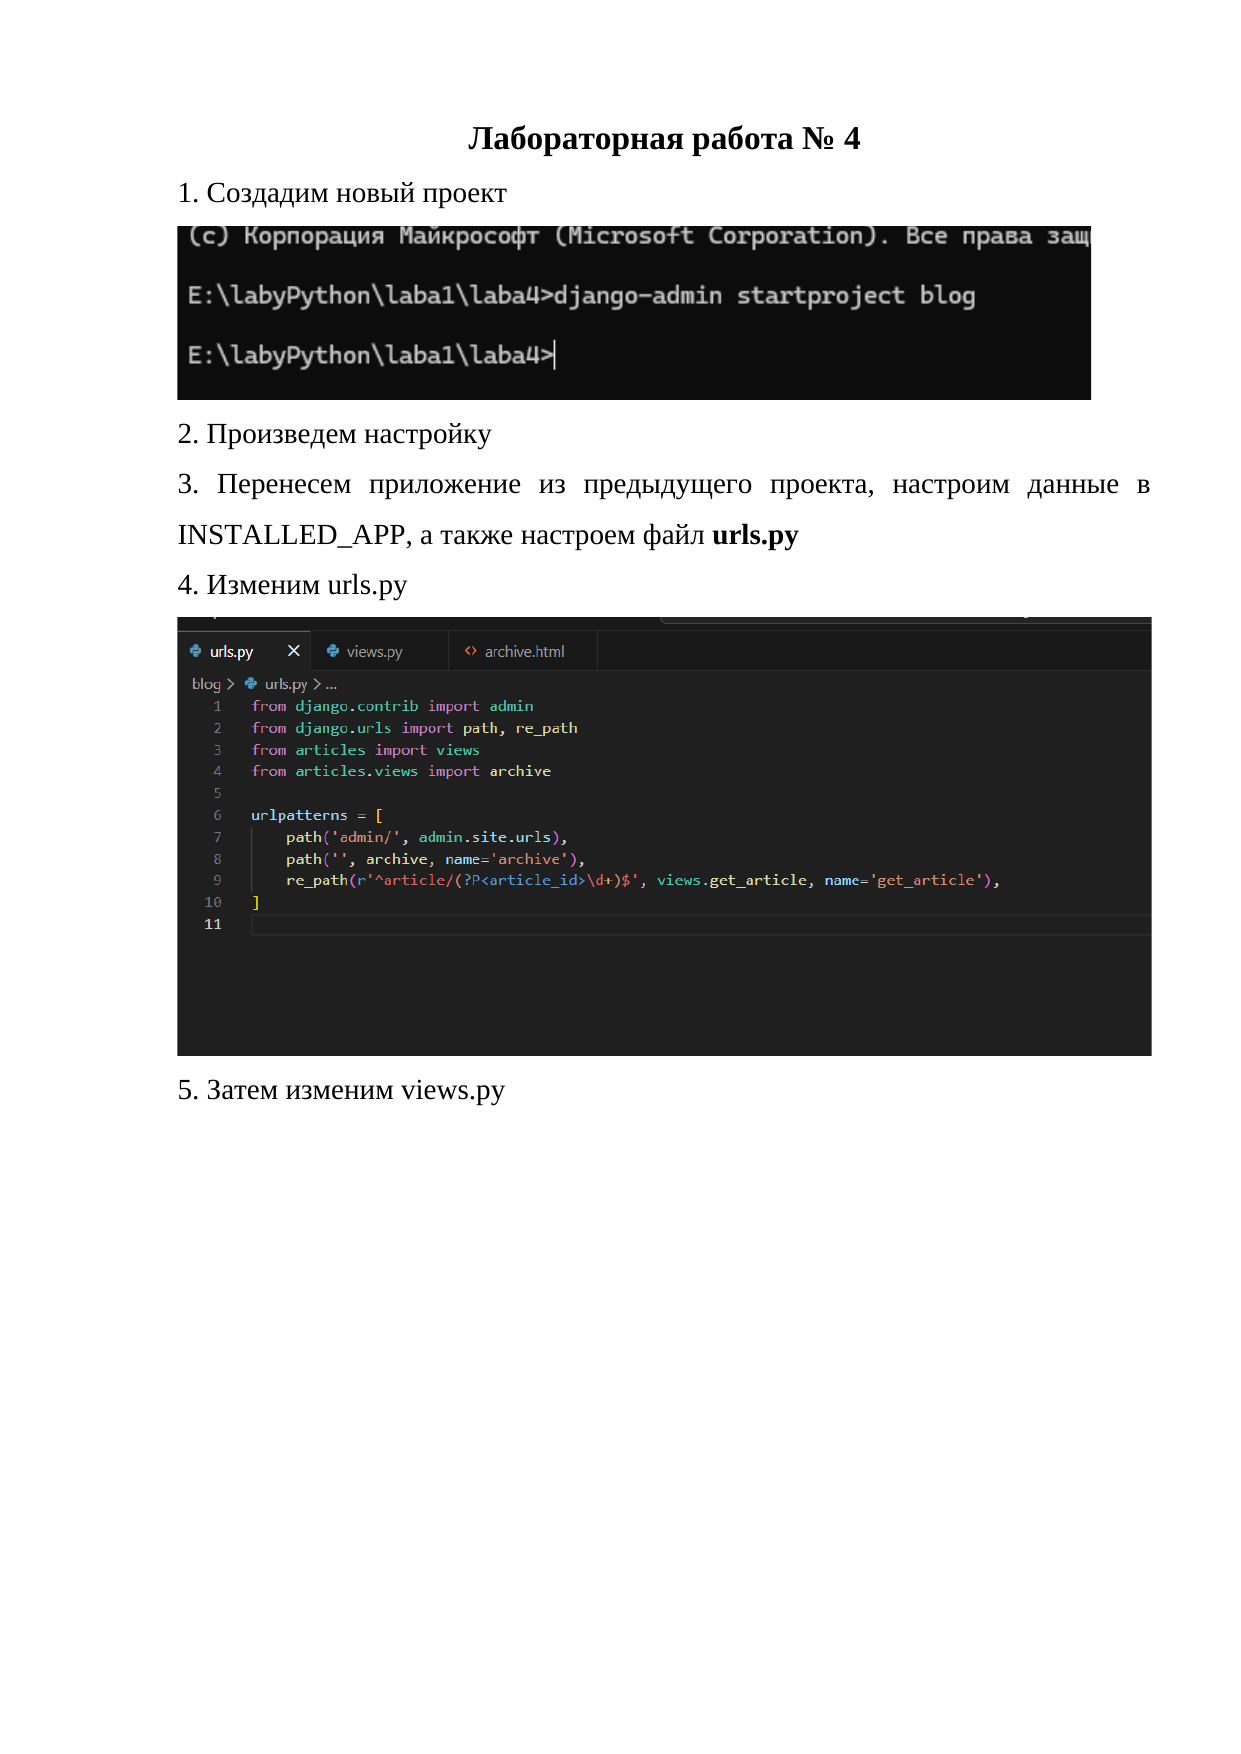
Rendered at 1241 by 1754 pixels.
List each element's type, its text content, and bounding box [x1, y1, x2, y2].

text 2. Произведем настройку [177, 416, 1152, 450]
text 4. Изменим urls.py [177, 567, 1152, 601]
picture [177, 226, 1092, 400]
text 5. Затем изменим views.py [177, 1072, 1152, 1106]
text 1. Создадим новый проект [177, 176, 1152, 209]
text 3. Перенесем приложение из предыдущего проекта, настроим данные в INSTALLED_APP, а также настроем файл urls.py [177, 466, 1152, 550]
text Лабораторная работа № 4 [177, 118, 1152, 156]
picture [177, 617, 1152, 1056]
